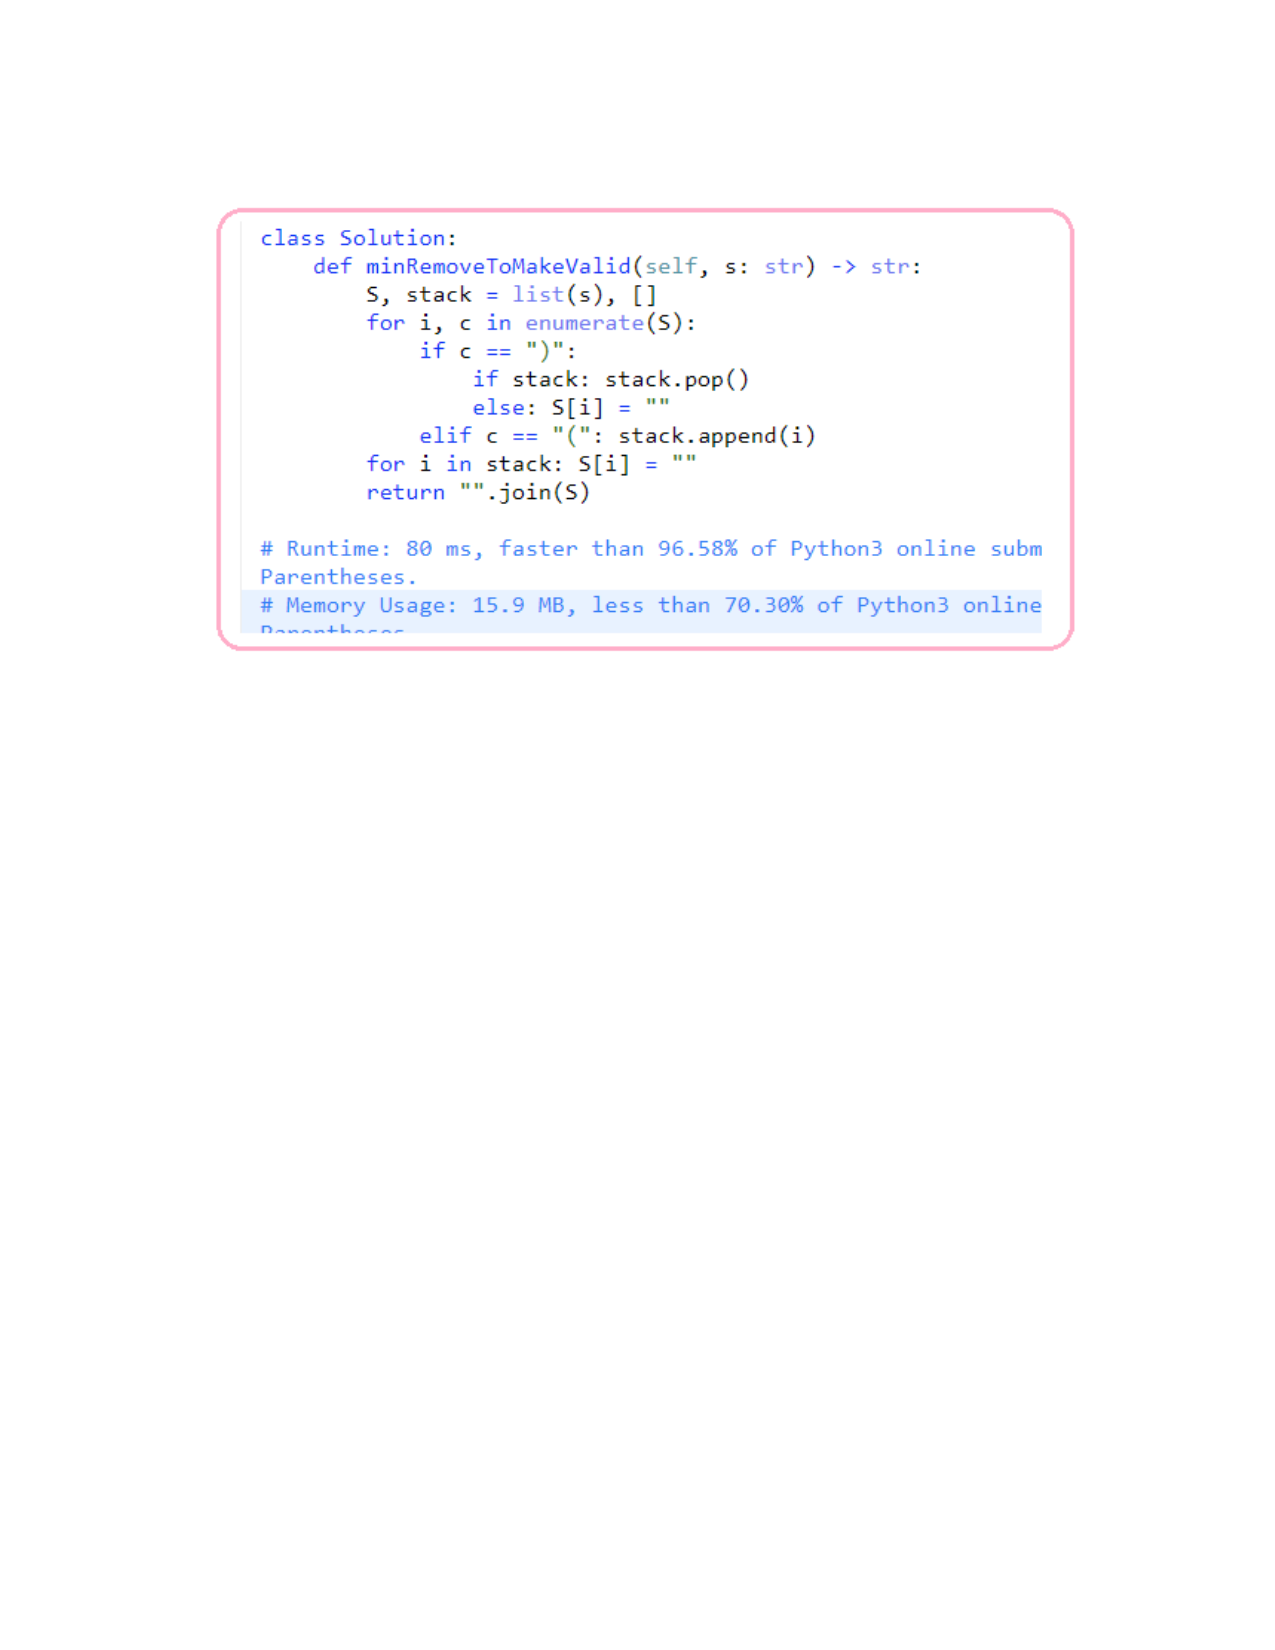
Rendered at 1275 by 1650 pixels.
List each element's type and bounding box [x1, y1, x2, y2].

picture [187, 180, 1088, 663]
